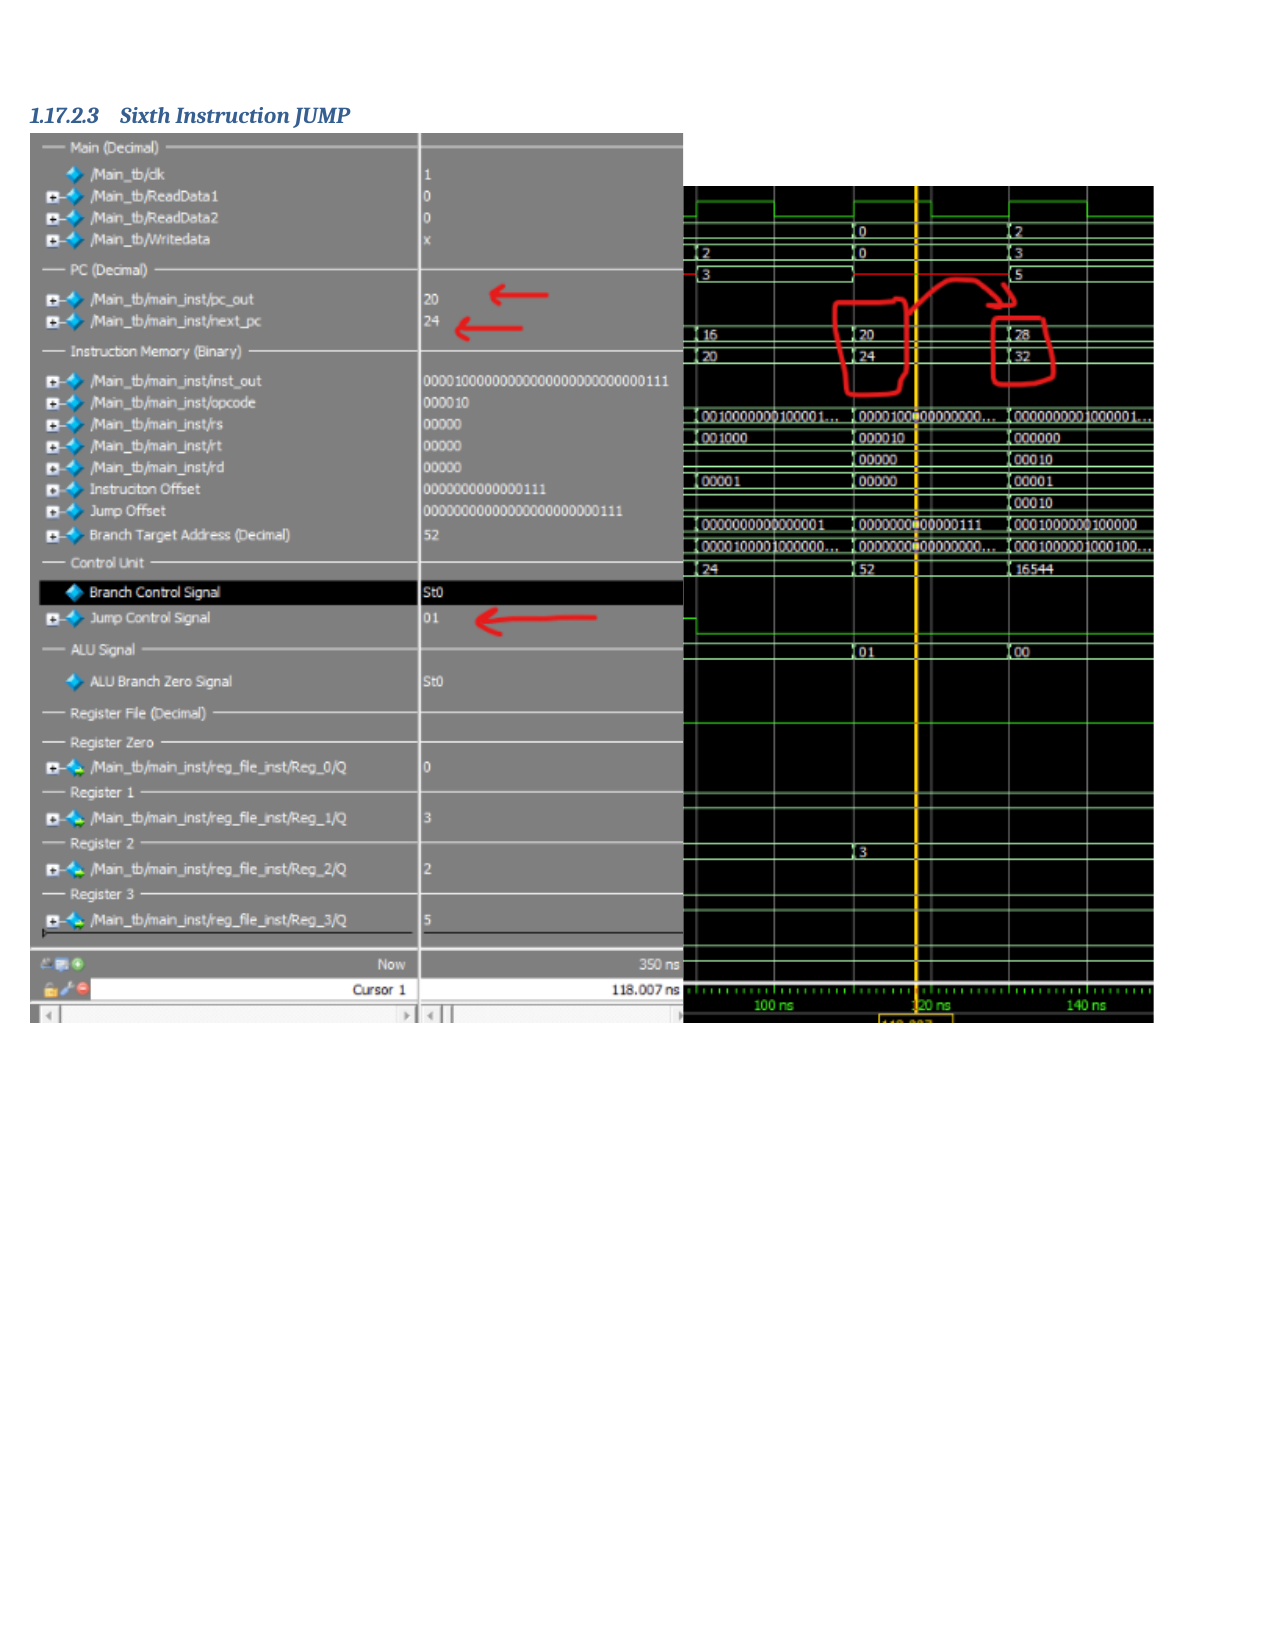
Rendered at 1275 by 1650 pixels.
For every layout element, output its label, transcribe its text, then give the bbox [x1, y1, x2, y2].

subtitle Sixth Instruction JUMP [30, 103, 1245, 129]
picture [30, 133, 1154, 1023]
